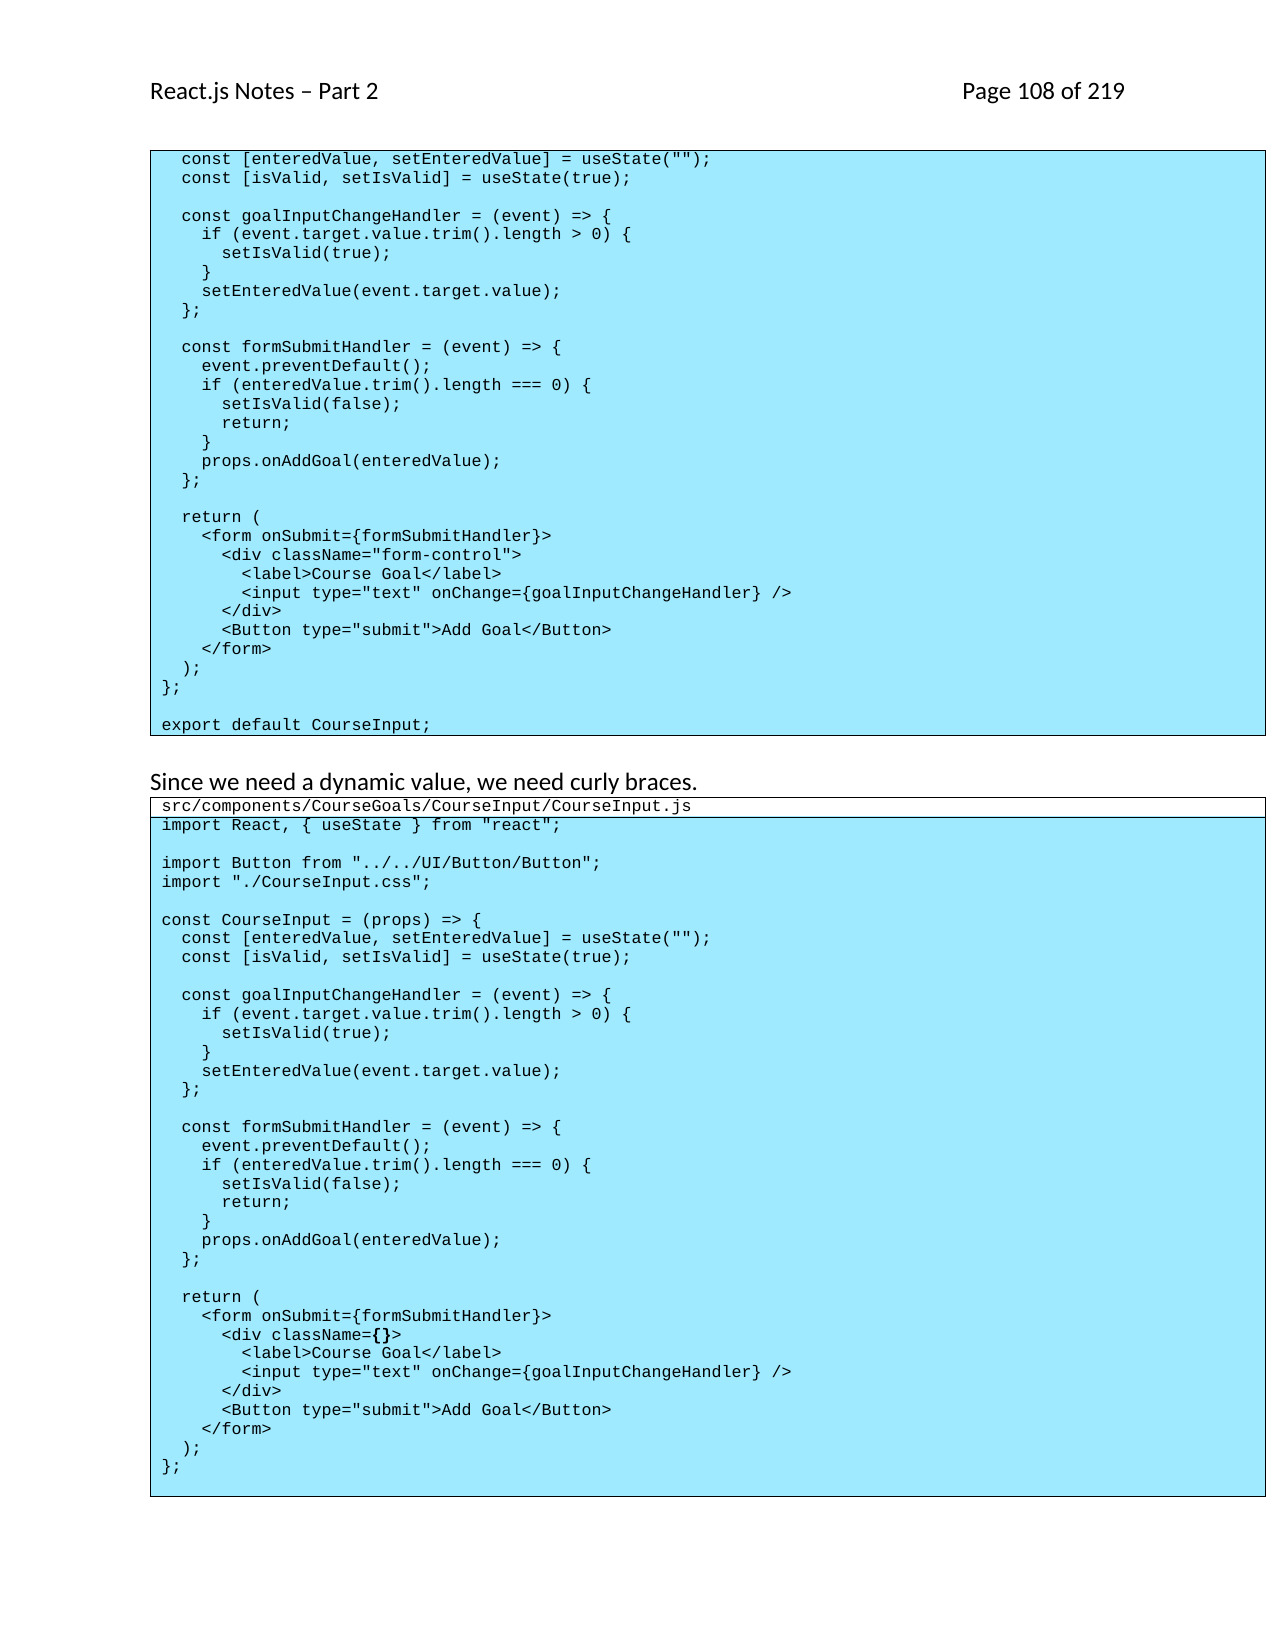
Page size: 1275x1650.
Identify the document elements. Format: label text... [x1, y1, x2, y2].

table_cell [151, 151, 1265, 735]
table_header src/components/CourseGoals/CourseInput/CourseInput.js [151, 798, 1265, 816]
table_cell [151, 818, 1265, 1496]
text Since we need a dynamic value, we need curly braces. [150, 767, 1125, 797]
